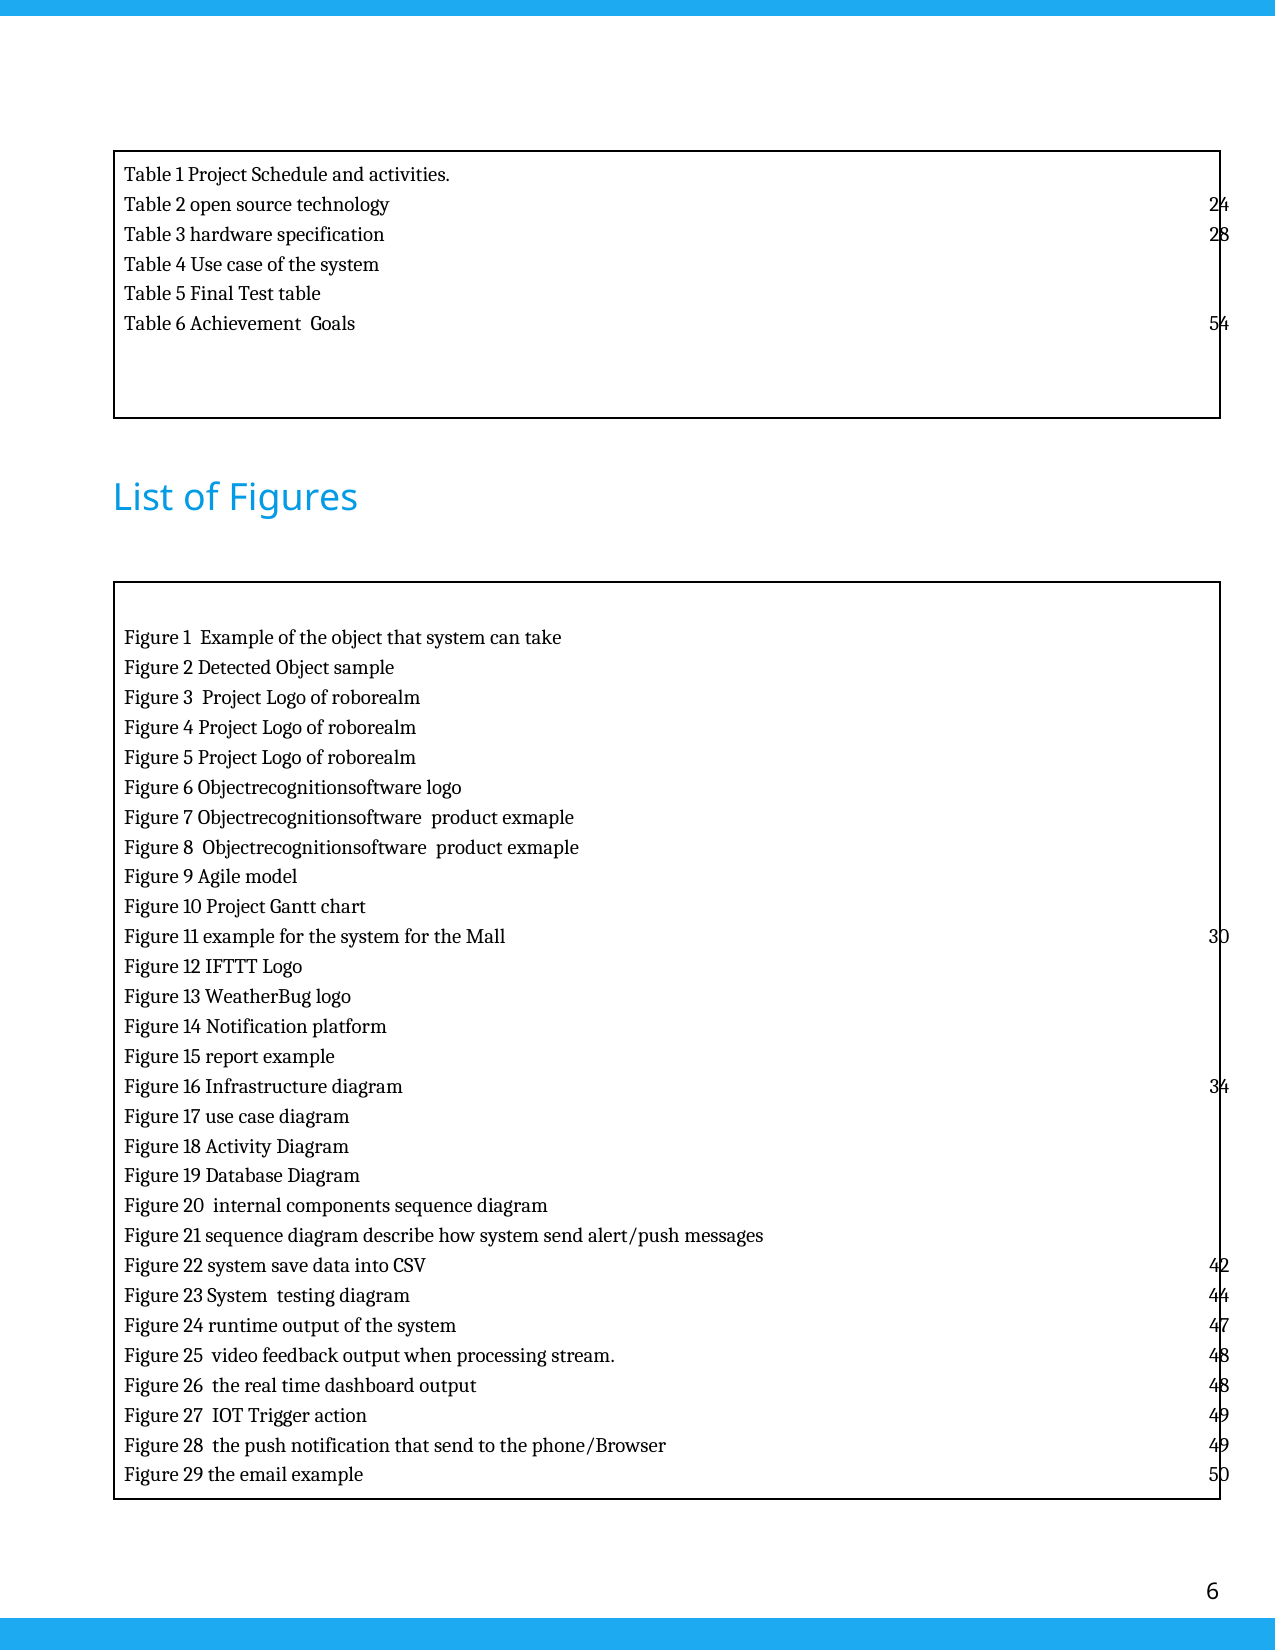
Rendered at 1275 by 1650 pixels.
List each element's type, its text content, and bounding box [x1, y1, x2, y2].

picture [0, 0, 1275, 16]
subtitle List of Figures [112, 470, 1219, 521]
table_header [115, 583, 1219, 1498]
picture [0, 1618, 1275, 1650]
table_header [115, 152, 1219, 417]
